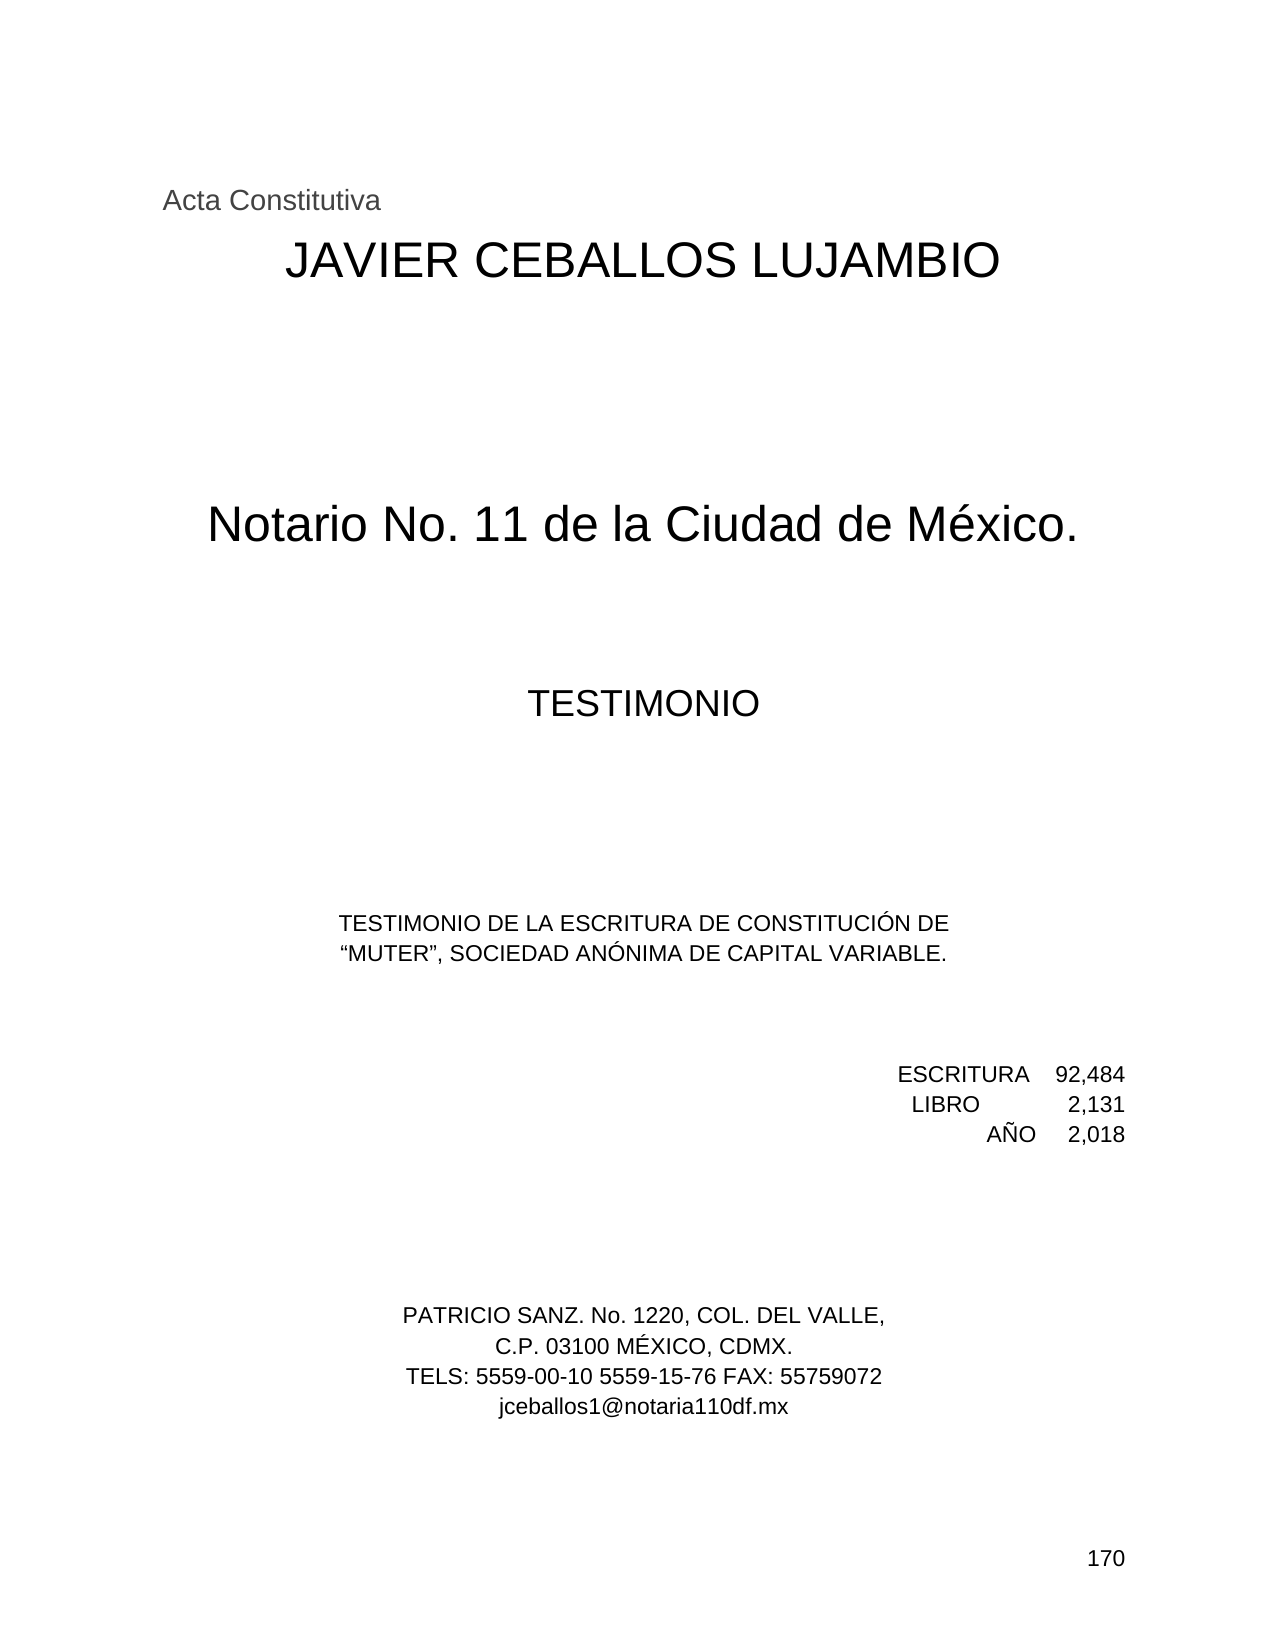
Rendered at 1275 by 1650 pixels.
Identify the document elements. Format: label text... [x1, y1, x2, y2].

text TESTIMONIO DE LA ESCRITURA DE CONSTITUCIÓN DE [162, 910, 1125, 936]
text AÑO 2,018 [162, 1121, 1125, 1148]
text LIBRO 2,131 [162, 1091, 1125, 1117]
text TESTIMONIO [162, 681, 1125, 724]
subtitle Acta Constitutiva [162, 183, 1125, 217]
text “MUTER”, SOCIEDAD ANÓNIMA DE CAPITAL VARIABLE. [162, 940, 1125, 966]
text JAVIER CEBALLOS LUJAMBIO [162, 230, 1125, 288]
text C.P. 03100 MÉXICO, CDMX. [162, 1333, 1125, 1359]
text PATRICIO SANZ. No. 1220, COL. DEL VALLE, [162, 1302, 1125, 1329]
text jceballos1@notaria110df.mx [162, 1393, 1125, 1419]
text Notario No. 11 de la Ciudad de México. [162, 494, 1125, 552]
text TELS: 5559-00-10 5559-15-76 FAX: 55759072 [162, 1363, 1125, 1389]
text ESCRITURA 92,484 [162, 1061, 1125, 1087]
